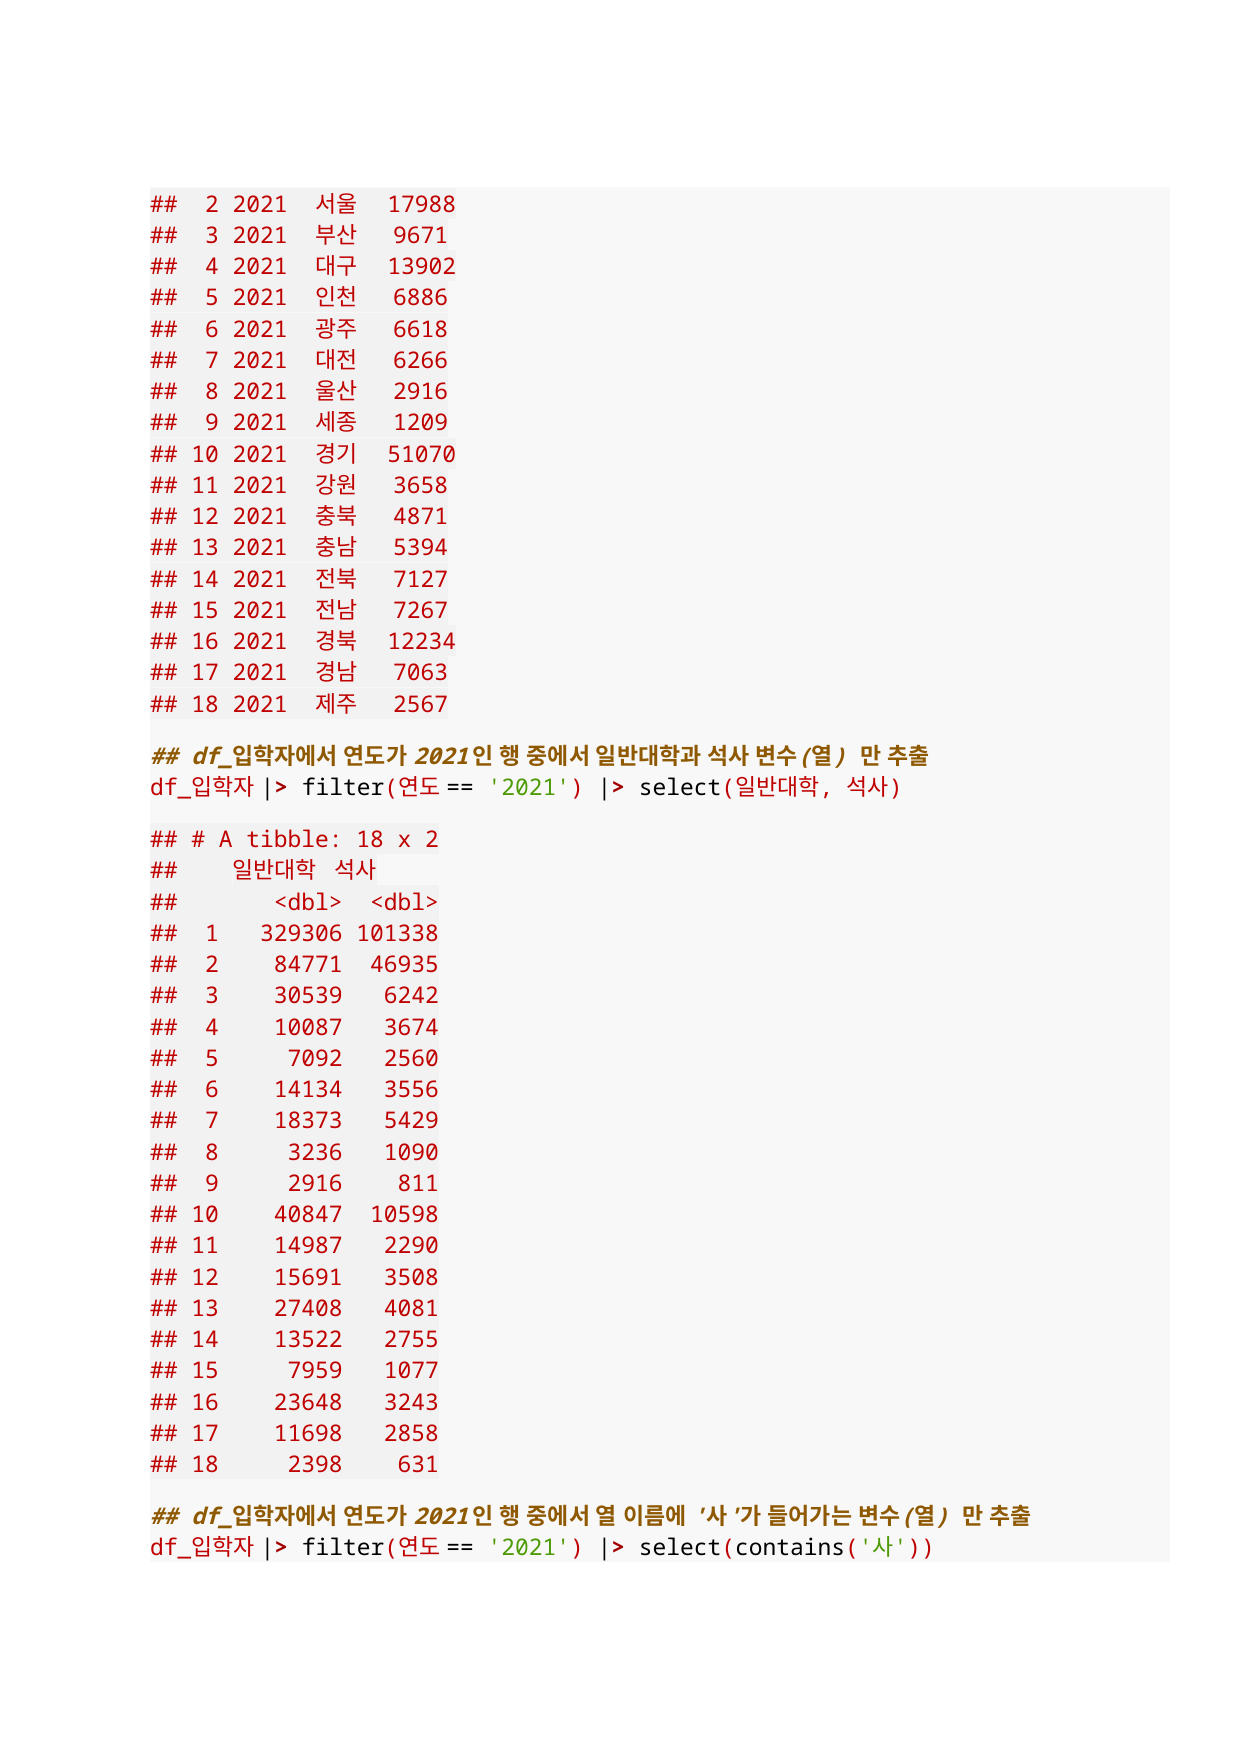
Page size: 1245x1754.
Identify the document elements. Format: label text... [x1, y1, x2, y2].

text ## df_입학자에서 연도가 2021인 행 중에서 열 이름에 '사'가 들어가는 변수(열) 만 추출 df_입학자 |> filter(연도 == '2021') |> select(contains('사')) [934, 1500, 1170, 1562]
text ## df_입학자에서 연도가 2021인 행 중에서 일반대학과 석사 변수(열) 만 추출 df_입학자 |> filter(연도 == '2021') |> select(일반대학, 석사) [150, 739, 1170, 802]
text ## # A tibble: 18 x 2 ## 일반대학 석사 ## <dbl> <dbl> ## 1 329306 101338 ## 2 84771 46935 ## 3 30539 6242 ## 4 10087 3674 ## 5 7092 2560 ## 6 14134 3556 ## 7 18373 5429 ## 8 3236 1090 ## 9 2916 811 ## 10 40847 10598 ## 11 14987 2290 ## 12 15691 3508 ## 13 27408 4081 ## 14 13522 2755 ## 15 7959 1077 ## 16 23648 3243 ## 17 11698 2858 ## 18 2398 631 [377, 823, 1170, 1479]
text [150, 187, 1170, 719]
